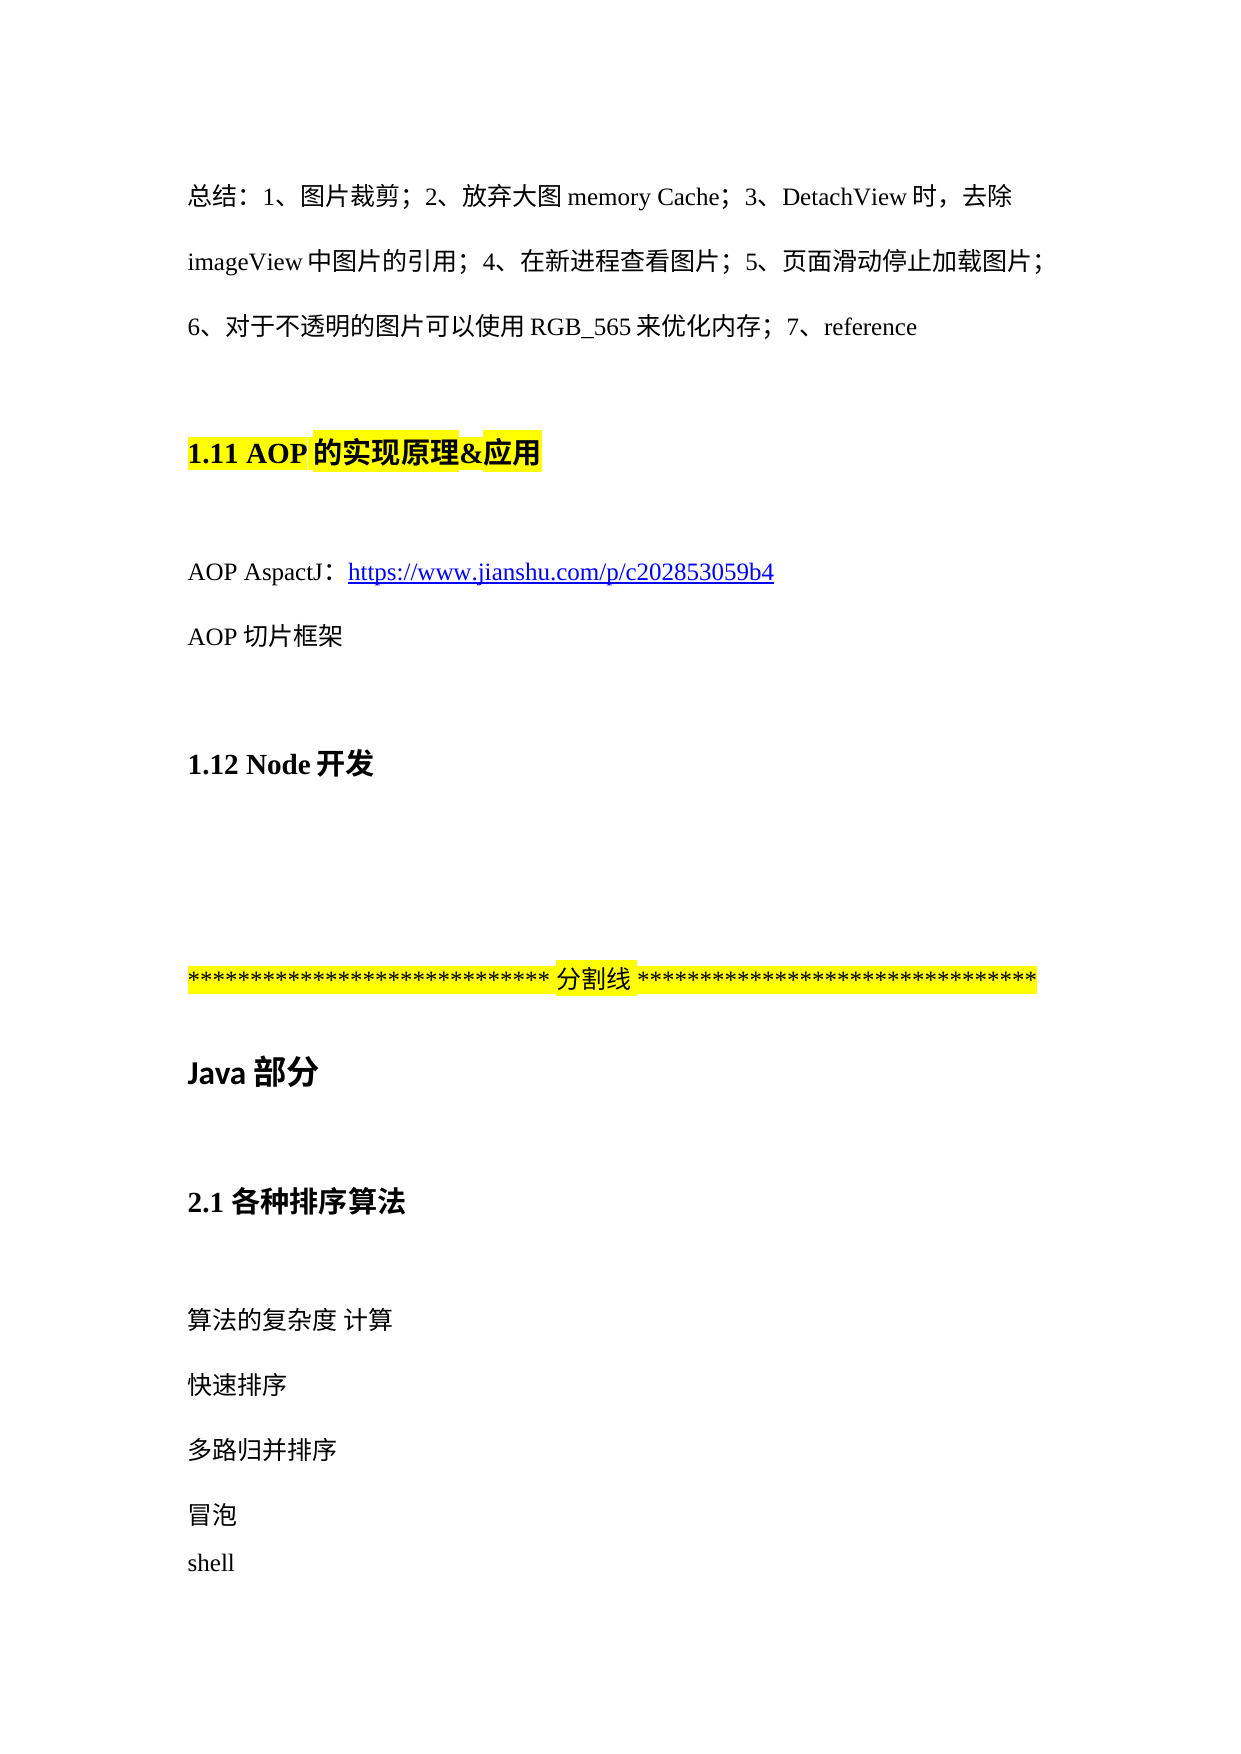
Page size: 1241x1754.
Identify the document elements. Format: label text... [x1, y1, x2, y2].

subtitle 1.12 Node开发 [187, 729, 1053, 794]
text shell [187, 1546, 1053, 1578]
text 总结：1、图片裁剪；2、放弃大图memory Cache；3、DetachView时，去除imageView中图片的引用；4、在新进程查看图片；5、页面滑动停止加载图片；6、对于不透明的图片可以使用RGB_565来优化内存；7、reference [187, 162, 1053, 357]
text 快速排序 [187, 1351, 1053, 1416]
text ***************************** 分割线 ******************************** [187, 946, 1053, 1011]
text AOP AspactJ：https://www.jianshu.com/p/c202853059b4 [187, 537, 1053, 602]
subtitle 2.1 各种排序算法 [187, 1167, 1053, 1232]
subtitle Java部分 [187, 1038, 1053, 1103]
text 算法的复杂度 计算 [187, 1286, 1053, 1351]
subtitle 1.11 AOP的实现原理&应用 [187, 419, 1053, 484]
text AOP 切片框架 [187, 602, 1053, 667]
text 多路归并排序 [187, 1416, 1053, 1481]
text 冒泡 [187, 1481, 1053, 1546]
